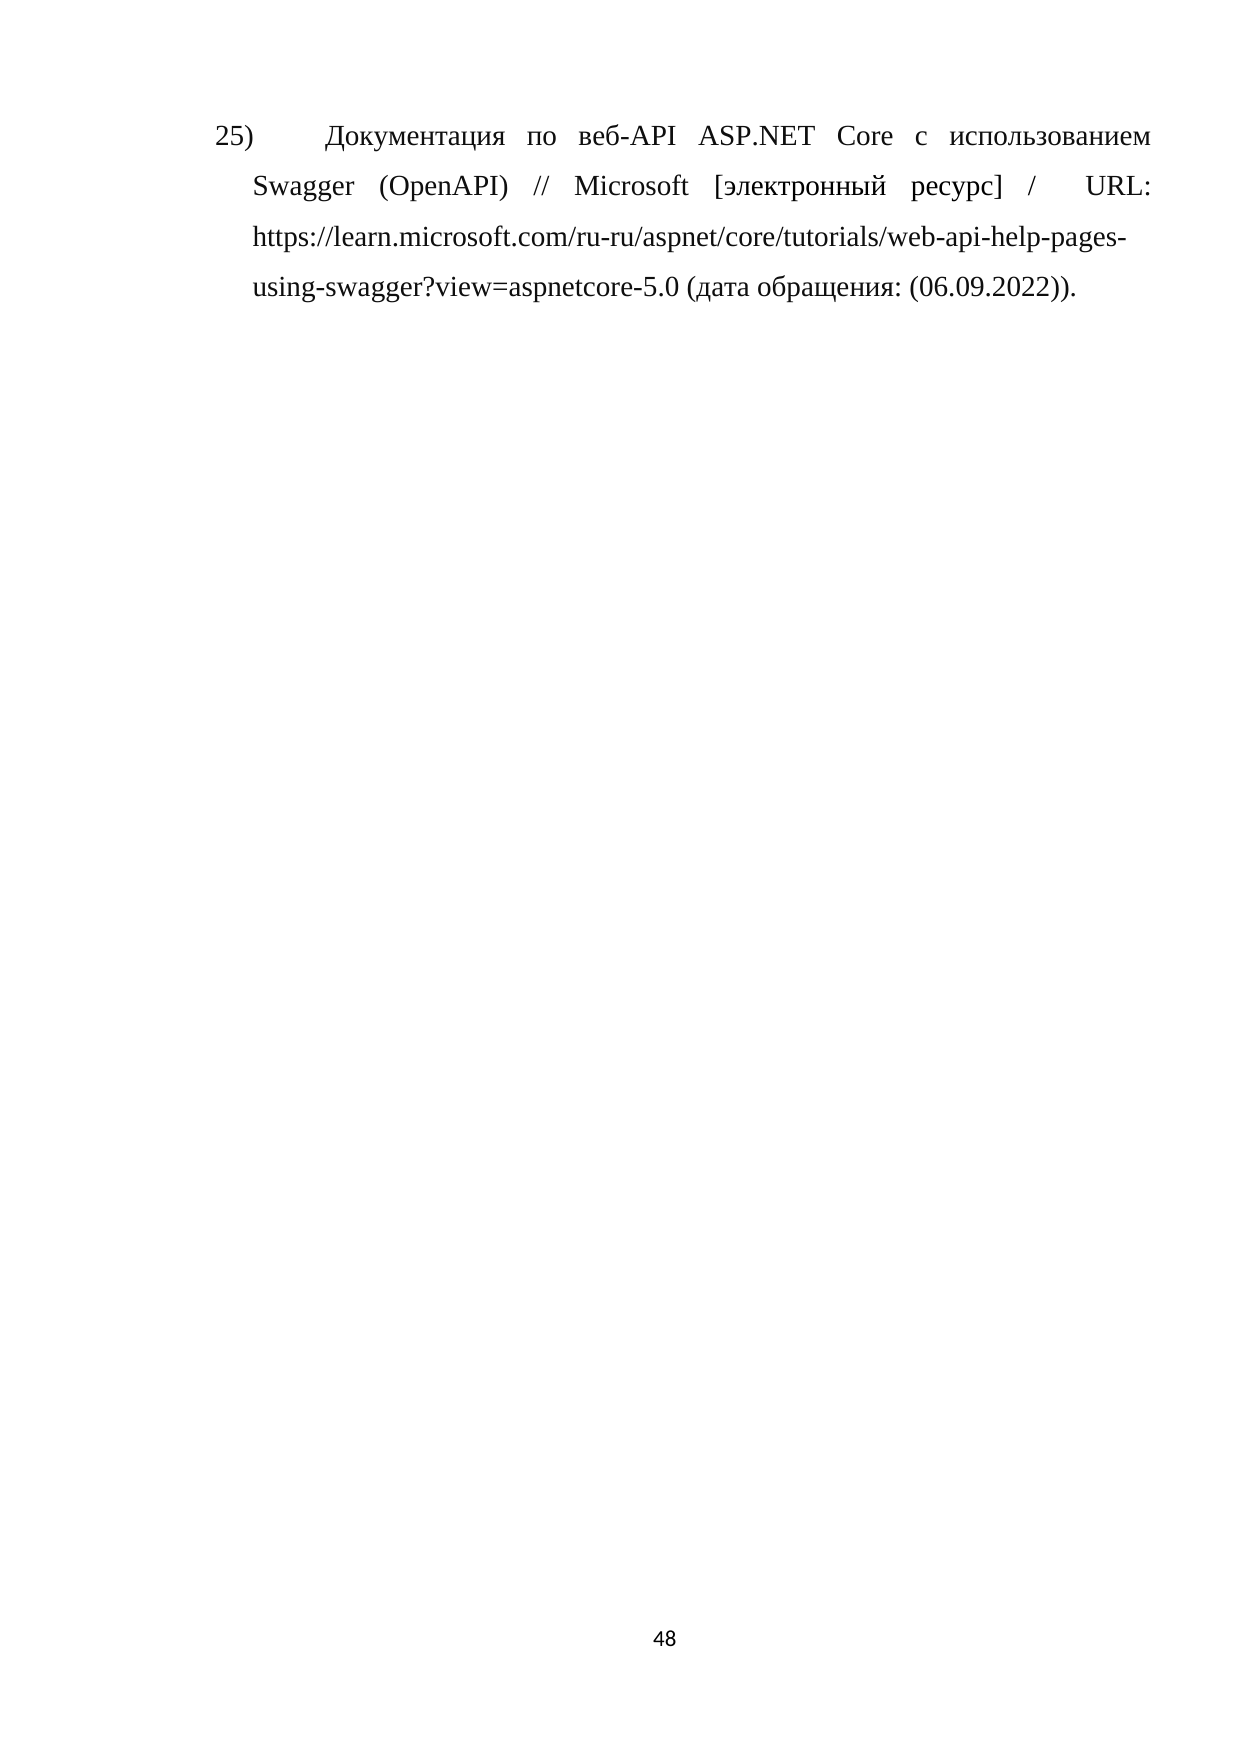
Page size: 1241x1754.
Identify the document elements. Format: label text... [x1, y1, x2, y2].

list Документация по веб-API ASP.NET Core с использованием Swagger (OpenAPI) // Microsoft [электронный ресурс] / URL: https://learn.microsoft.com/ru-ru/aspnet/core/tutorials/web-api-help-pages-using-swagger?view=aspnetcore-5.0 (дата обращения: (06.09.2022)). [215, 118, 1152, 303]
